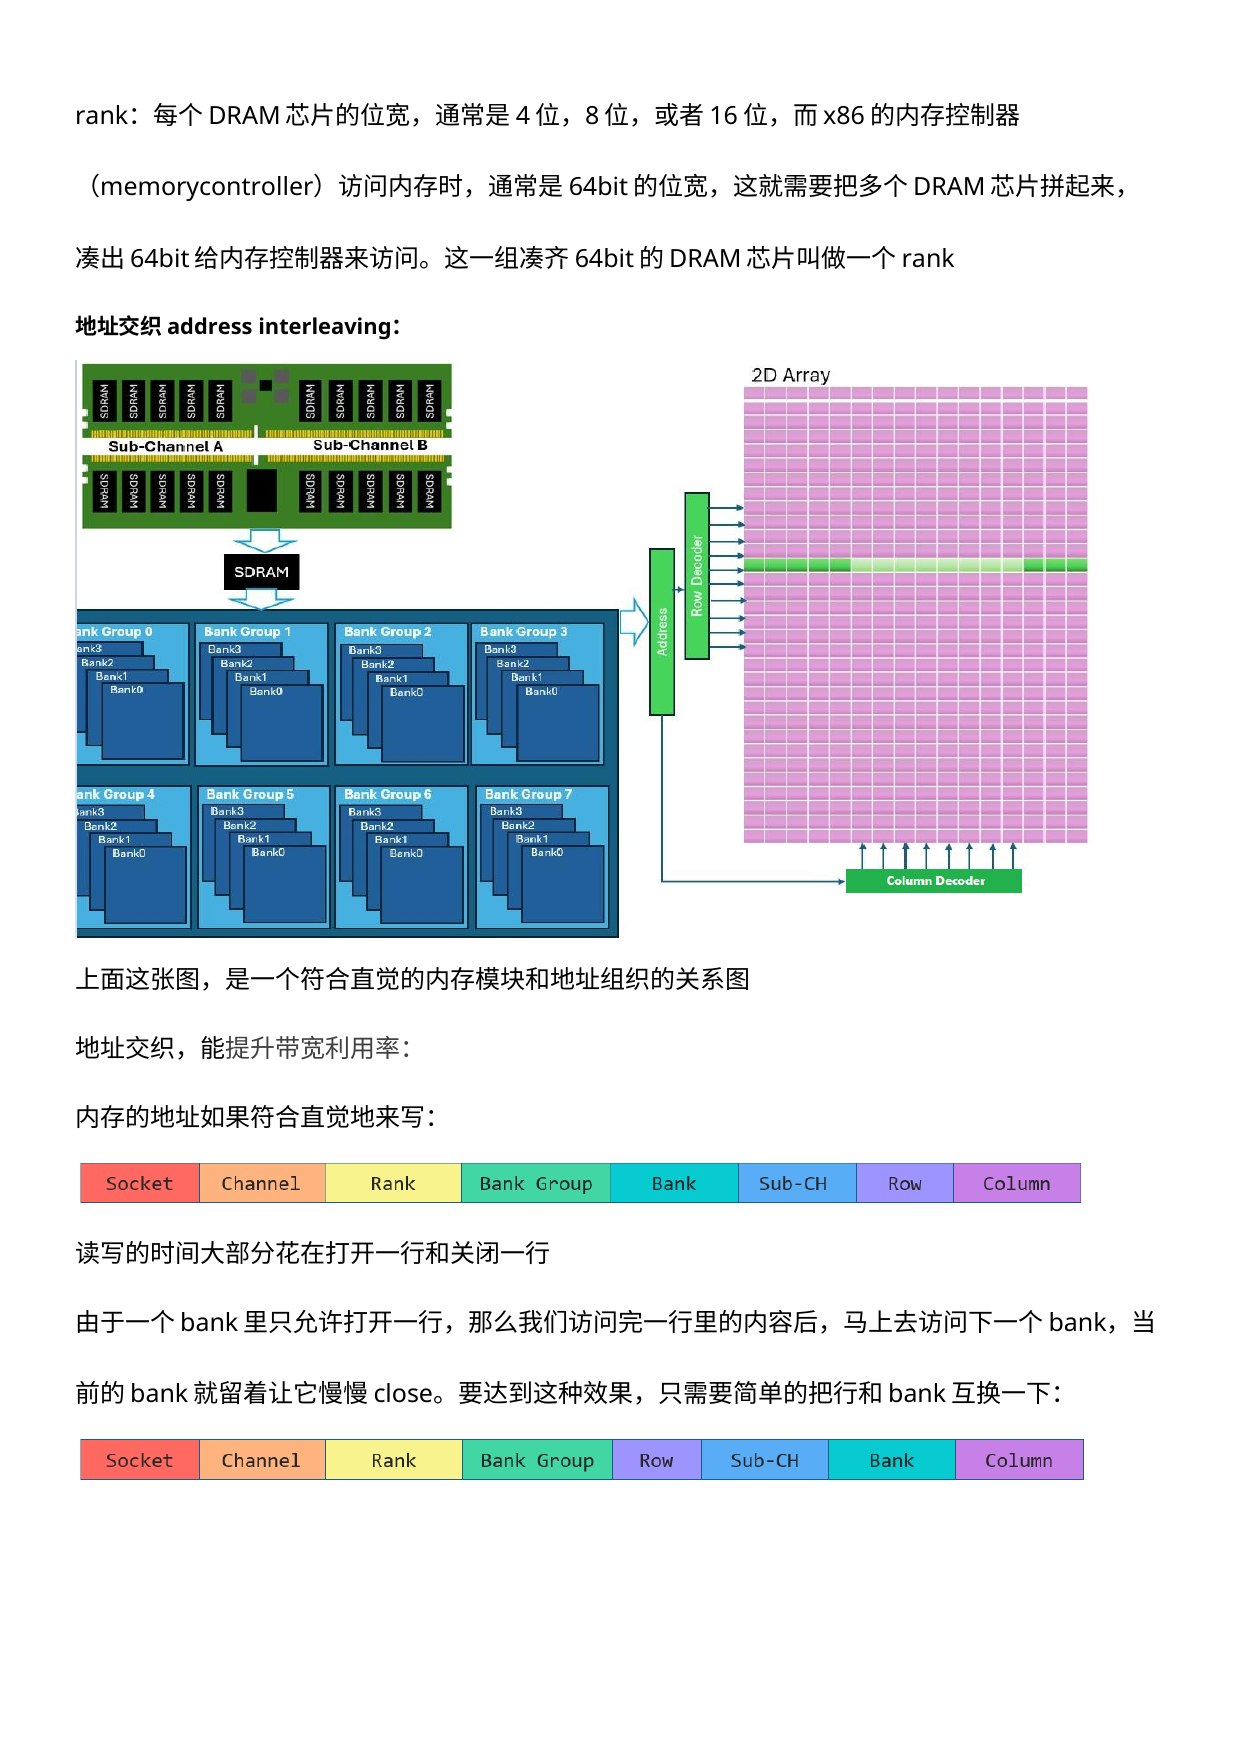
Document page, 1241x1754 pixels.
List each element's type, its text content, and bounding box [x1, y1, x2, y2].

text 由于一个bank里只允许打开一行，那么我们访问完一行里的内容后，马上去访问下一个bank，当前的bank就留着让它慢慢close。要达到这种效果，只需要简单的把行和bank互换一下： [75, 1288, 1165, 1424]
text 读写的时间大部分花在打开一行和关闭一行 [75, 1219, 1165, 1284]
picture [75, 1432, 1091, 1489]
text 地址交织address interleaving： [75, 308, 1165, 341]
text 内存的地址如果符合直觉地来写： [75, 1083, 1165, 1148]
text 上面这张图，是一个符合直觉的内存模块和地址组织的关系图 [75, 946, 1165, 1011]
text rank：每个DRAM芯片的位宽，通常是4位，8位，或者16位，而x86的内存控制器（memorycontroller）访问内存时，通常是64bit的位宽，这就需要把多个DRAM芯片拼起来，凑出64bit给内存控制器来访问。这一组凑齐64bit的DRAM芯片叫做一个rank [75, 81, 1165, 289]
picture [75, 1153, 1091, 1214]
picture [75, 360, 1091, 939]
text 地址交织，能提升带宽利用率： [75, 1014, 1165, 1079]
